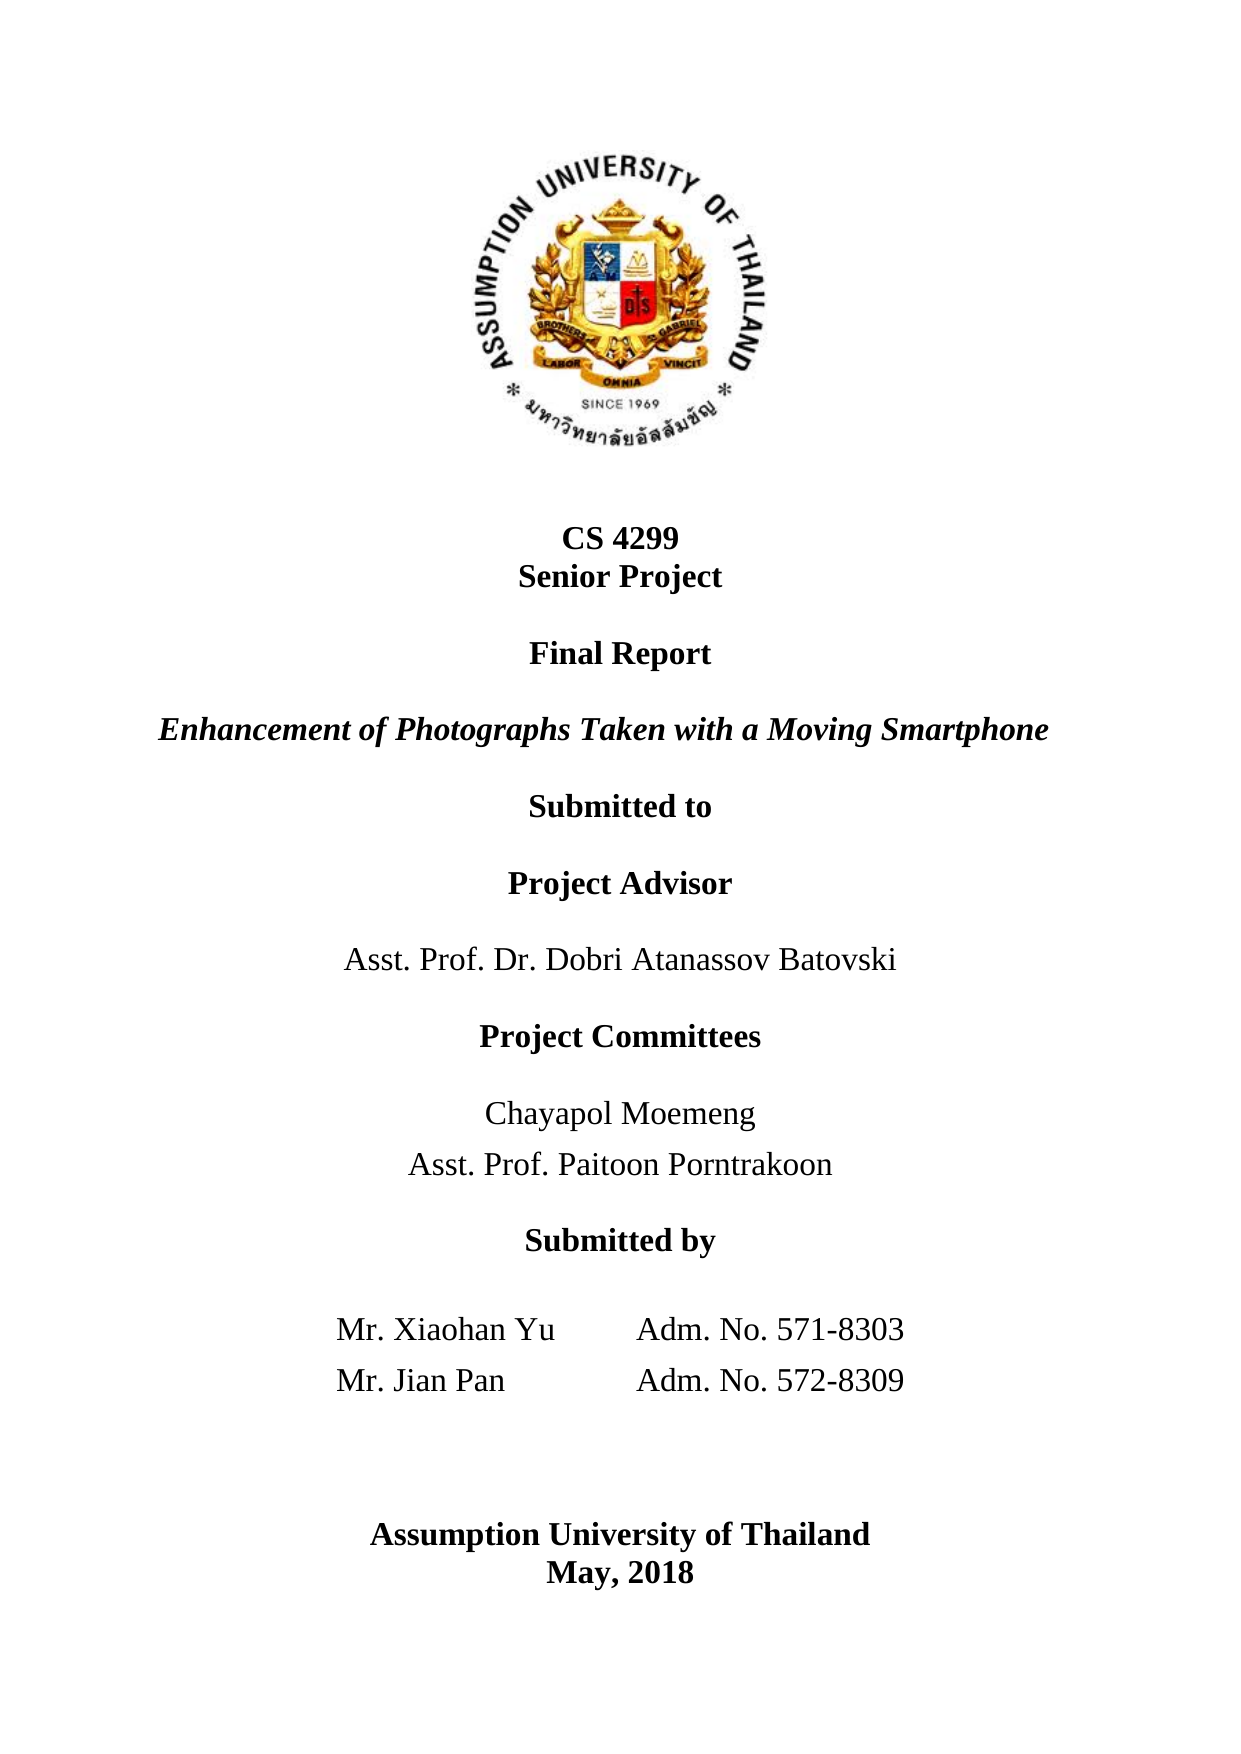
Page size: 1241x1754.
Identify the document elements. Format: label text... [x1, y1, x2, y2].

text Asst. Prof. Dr. Dobri Atanassov Batovski [187, 940, 1053, 978]
text Senior Project [187, 556, 1053, 595]
text Assumption University of Thailand [187, 1514, 1053, 1552]
text Submitted by [187, 1221, 1053, 1259]
text CS 4299 [187, 518, 1053, 556]
text Project Committees [187, 1016, 1053, 1055]
text Asst. Prof. Paitoon Porntrakoon [187, 1144, 1053, 1182]
text Final Report [187, 633, 1053, 671]
picture [470, 150, 770, 452]
text Enhancement of Photographs Taken with a Moving Smartphone [158, 710, 1053, 748]
text May, 2018 [187, 1552, 1053, 1591]
text Mr. Jian Pan Adm. No. 572-8309 [187, 1361, 1053, 1399]
text Chayapol Moemeng [187, 1093, 1053, 1131]
text Submitted to [187, 786, 1053, 825]
text Mr. Xiaohan Yu Adm. No. 571-8303 [187, 1310, 1053, 1348]
text Project Advisor [187, 863, 1053, 901]
